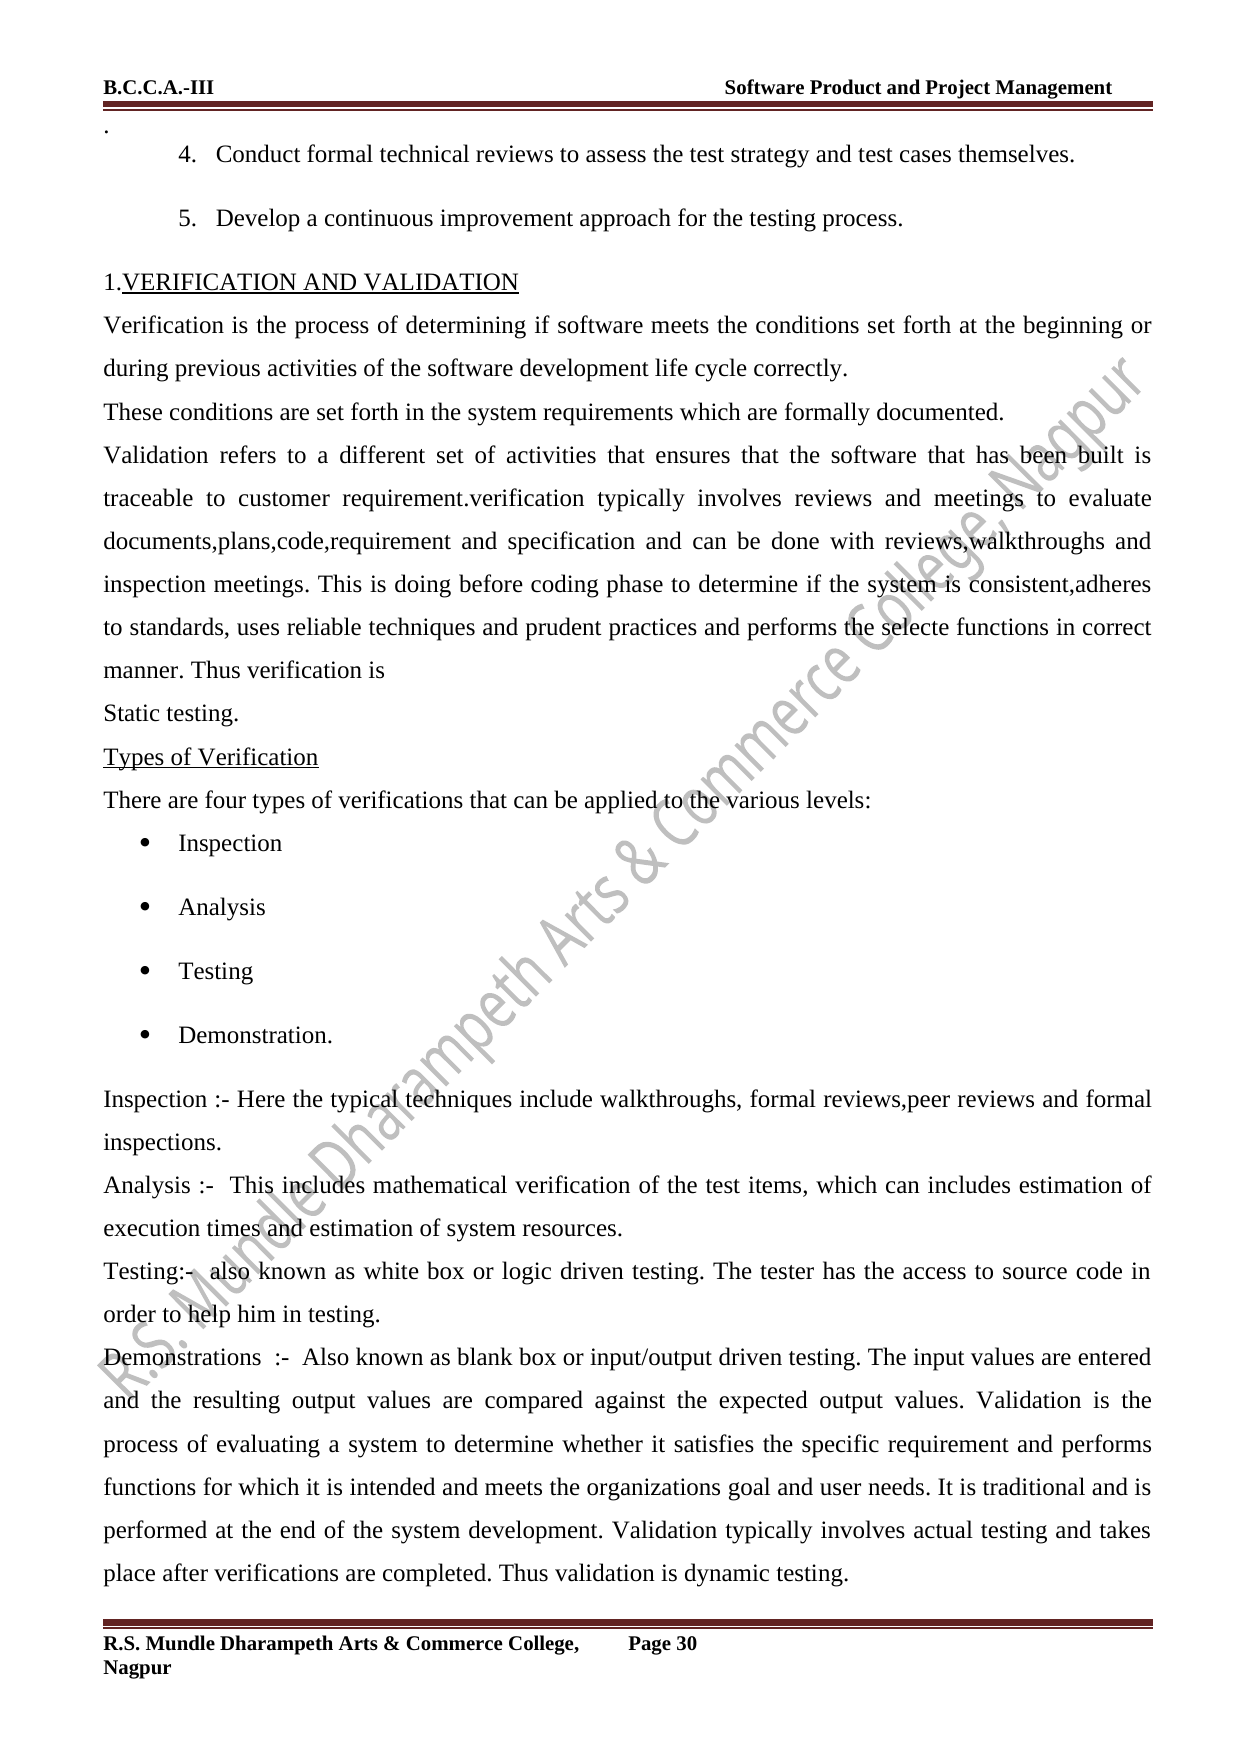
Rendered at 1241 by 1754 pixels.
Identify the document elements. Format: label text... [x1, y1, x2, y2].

text Validation refers to a different set of activities that ensures that the software that has been built is traceable to customer requirement.verification typically involves reviews and meetings to evaluate documents,plans,code,requirement and specification and can be done with reviews,walkthroughs and inspection meetings. This is doing before coding phase to determine if the system is consistent,adheres to standards, uses reliable techniques and prudent practices and performs the selecte functions in correct manner. Thus verification is [103, 440, 1153, 684]
text Types of Verification [103, 742, 1153, 770]
text These conditions are set forth in the system requirements which are formally documented. [103, 397, 1153, 425]
text Inspection :- Here the typical techniques include walkthroughs, formal reviews,peer reviews and formal inspections. [103, 1084, 1153, 1156]
text Testing:- also known as white box or logic driven testing. The tester has the access to source code in order to help him in testing. [103, 1256, 1153, 1328]
text Demonstrations :- Also known as blank box or input/output driven testing. The input values are entered and the resulting output values are compared against the expected output values. Validation is the process of evaluating a system to determine whether it satisfies the specific requirement and performs functions for which it is intended and meets the organizations goal and user needs. It is traditional and is performed at the end of the system development. Validation typically involves actual testing and takes place after verifications are completed. Thus validation is dynamic testing. [103, 1342, 1153, 1587]
list Conduct formal technical reviews to assess the test strategy and test cases themselves. [178, 139, 1153, 168]
list Develop a continuous improvement approach for the testing process. [178, 203, 1153, 232]
text There are four types of verifications that can be applied to the various levels: [103, 785, 1153, 813]
list Analysis [141, 892, 1153, 921]
text Verification is the process of determining if software meets the conditions set forth at the beginning or during previous activities of the software development life cycle correctly. [103, 310, 1153, 382]
text Static testing. [103, 698, 1153, 727]
text 1.VERIFICATION AND VALIDATION [103, 267, 1153, 296]
list Testing [141, 956, 1153, 984]
list Inspection [141, 828, 1153, 857]
list Demonstration. [141, 1020, 1153, 1048]
text Analysis :- This includes mathematical verification of the test items, which can includes estimation of execution times and estimation of system resources. [103, 1170, 1153, 1242]
